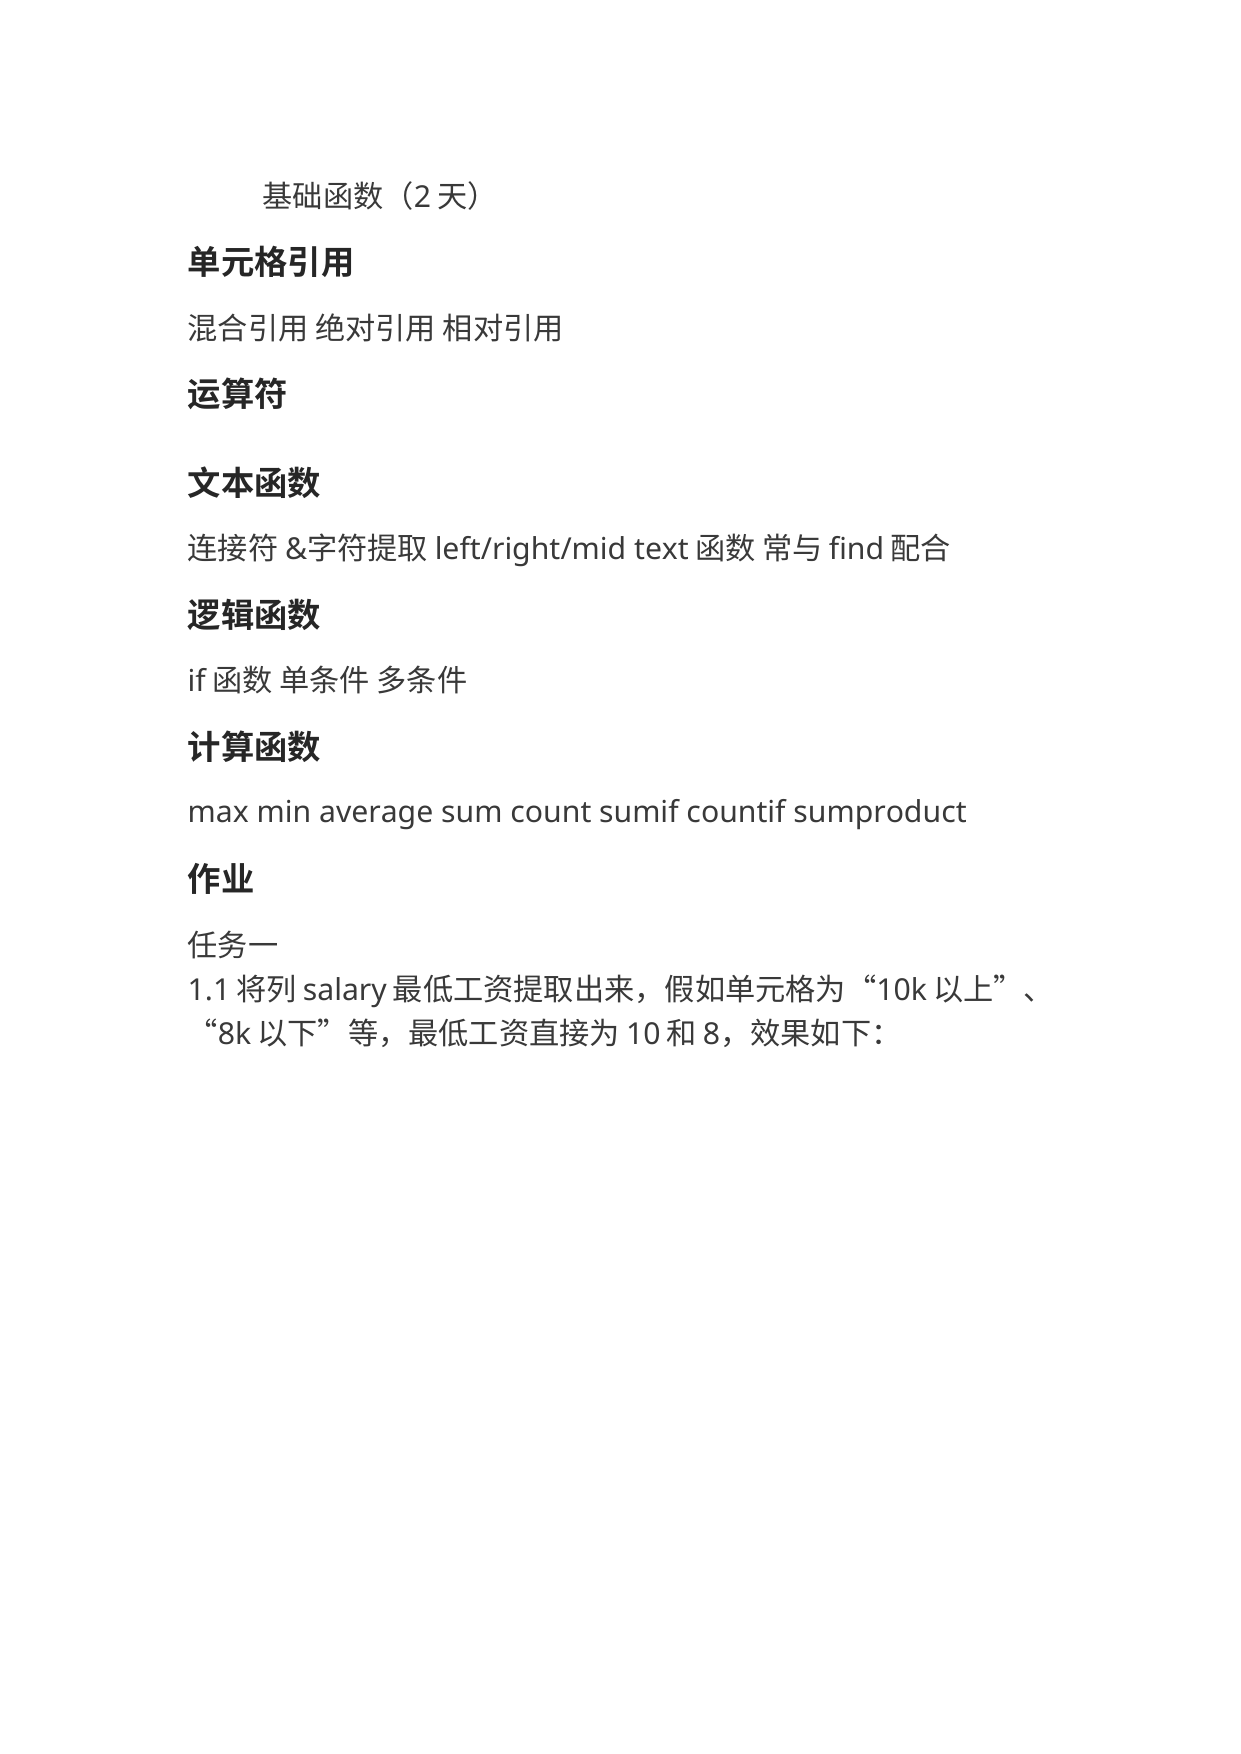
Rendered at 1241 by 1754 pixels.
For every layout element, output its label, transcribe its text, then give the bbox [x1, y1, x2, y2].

text 计算函数 [187, 701, 1053, 789]
text 文本函数 [187, 436, 1053, 524]
list 基础函数（2天） [187, 172, 1053, 216]
text 作业 [187, 833, 1053, 921]
text max min average sum count sumif countif sumproduct [187, 789, 1053, 833]
text 任务一 [187, 921, 1053, 965]
text if函数 单条件 多条件 [187, 657, 1053, 701]
text 混合引用 绝对引用 相对引用 [187, 304, 1053, 348]
text 逻辑函数 [187, 568, 1053, 657]
text 运算符 [187, 348, 1053, 436]
text 连接符 &字符提取 left/right/mid text函数 常与find配合 [187, 524, 1053, 568]
text 单元格引用 [187, 216, 1053, 304]
text 1.1将列salary最低工资提取出来，假如单元格为“10k以上”、“8k以下”等，最低工资直接为10和8，效果如下： [187, 965, 1053, 1053]
